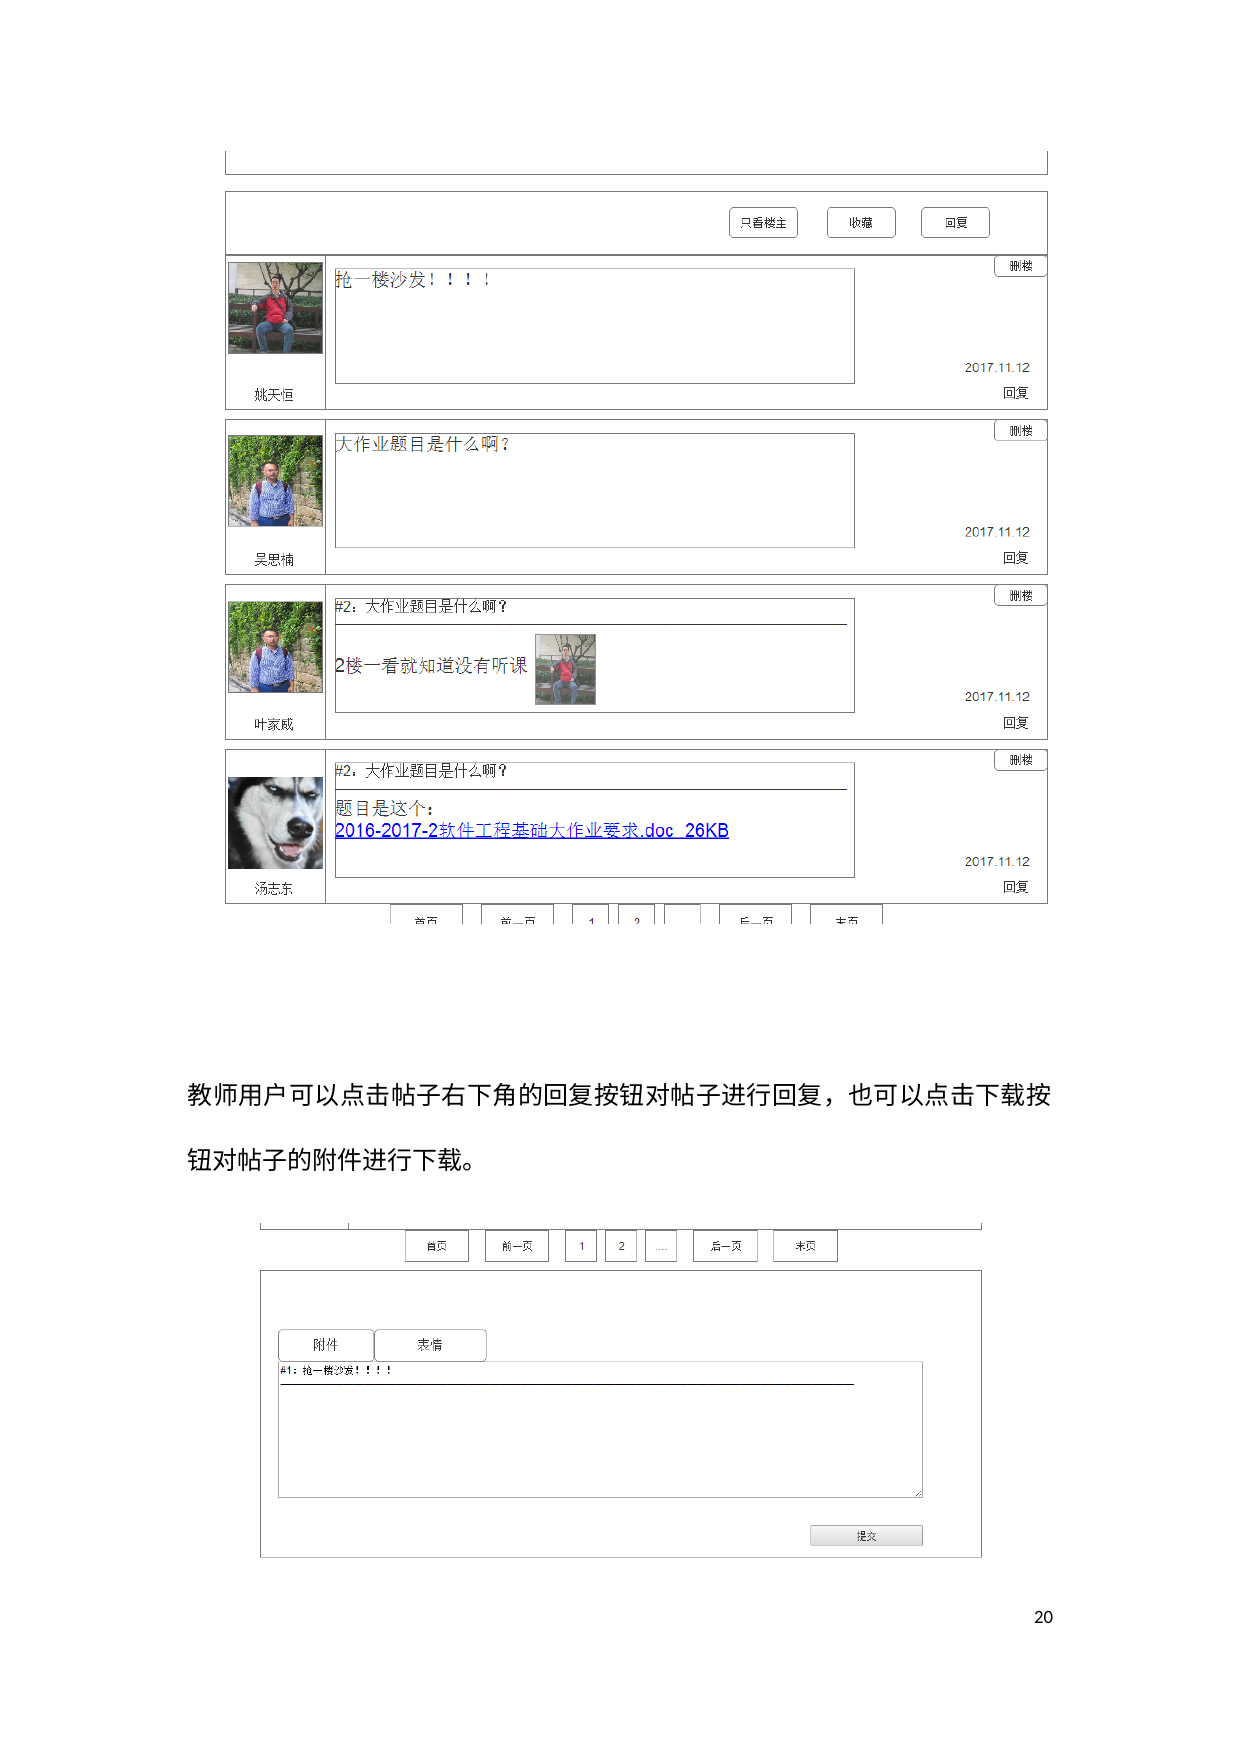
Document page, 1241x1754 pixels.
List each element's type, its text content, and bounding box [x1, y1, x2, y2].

picture [187, 151, 1053, 924]
text 教师用户可以点击帖子右下角的回复按钮对帖子进行回复，也可以点击下载按钮对帖子的附件进行下载。 [187, 1061, 1053, 1191]
picture [187, 1223, 1053, 1578]
